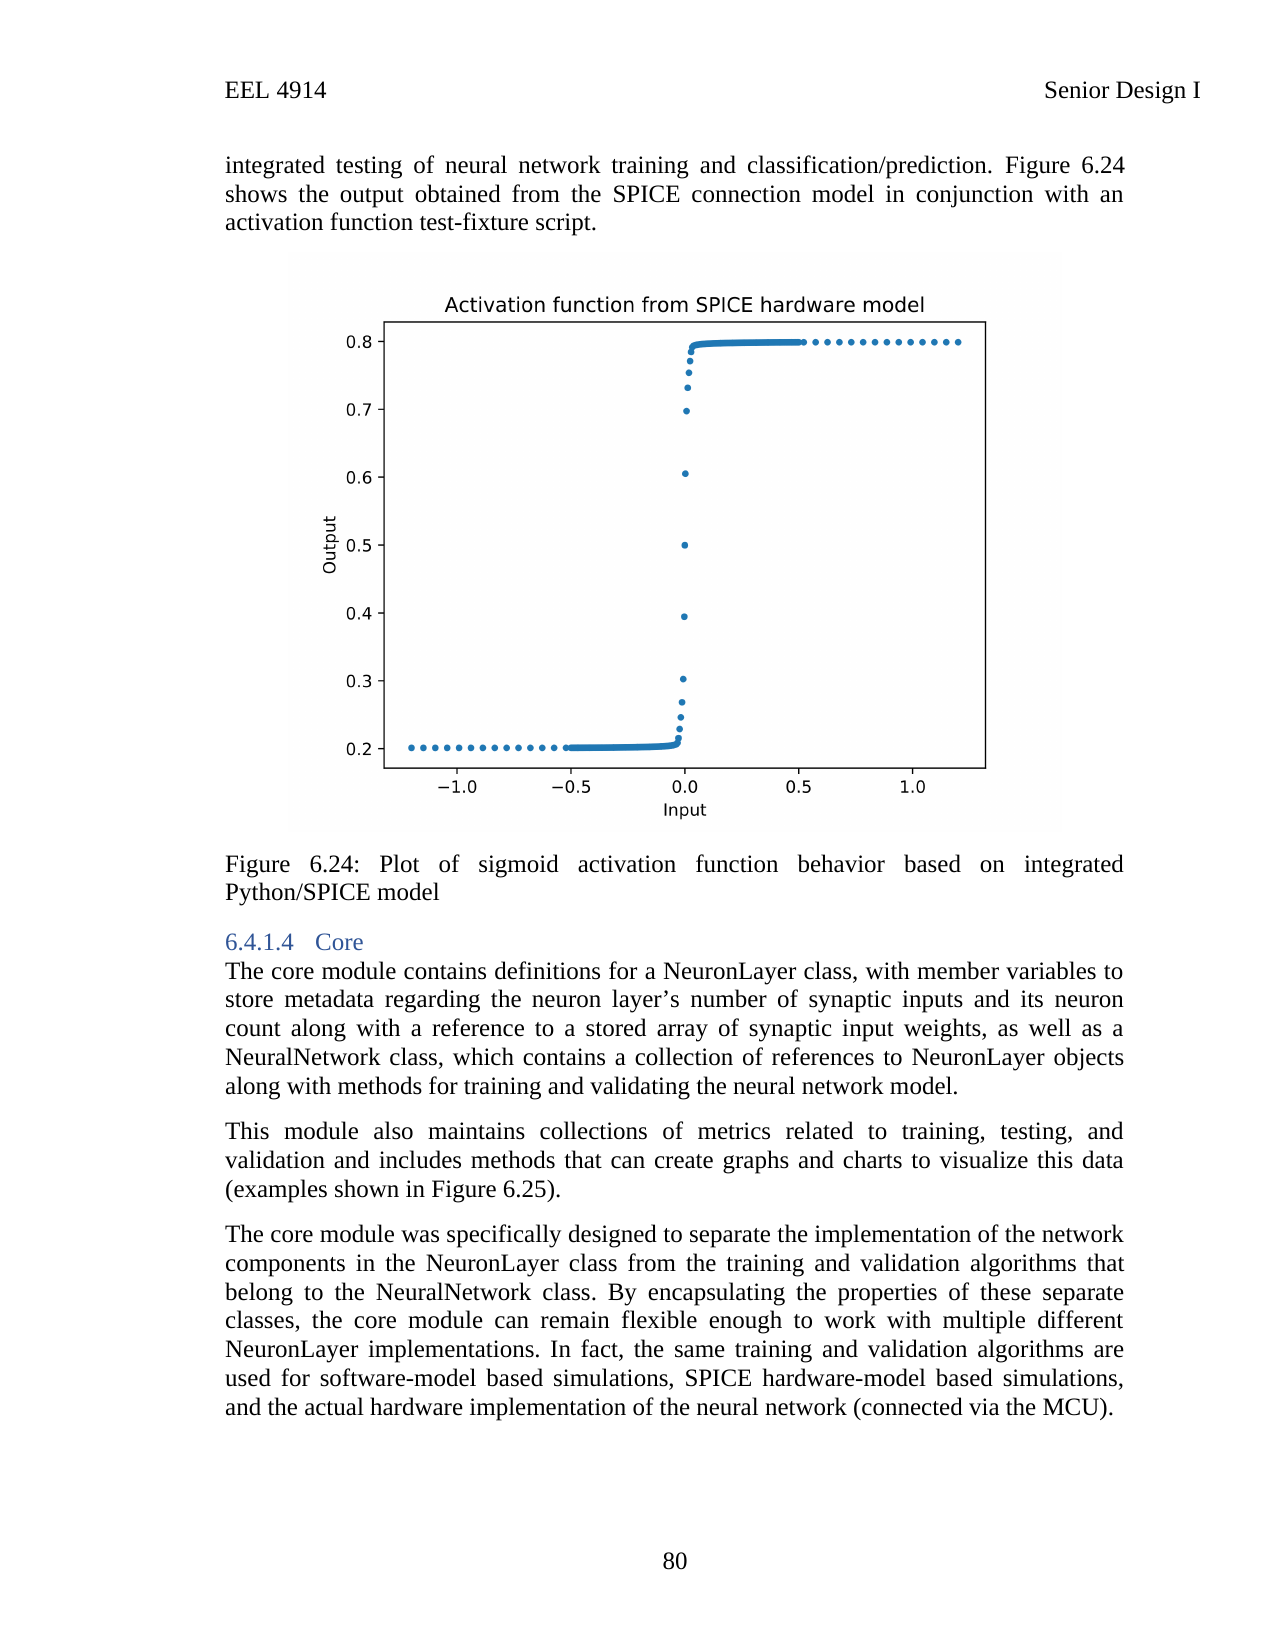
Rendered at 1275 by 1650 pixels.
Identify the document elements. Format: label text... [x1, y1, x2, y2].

text The core module contains definitions for a NeuronLayer class, with member variables to store metadata regarding the neuron layer’s number of synaptic inputs and its neuron count along with a reference to a stored array of synaptic input weights, as well as a NeuralNetwork class, which contains a collection of references to NeuronLayer objects along with methods for training and validating the neural network model. [225, 956, 1125, 1099]
picture [287, 252, 1063, 832]
text The core module was specifically designed to separate the implementation of the network components in the NeuronLayer class from the training and validation algorithms that belong to the NeuralNetwork class. By encapsulating the properties of these separate classes, the core module can remain flexible enough to work with multiple different NeuronLayer implementations. In fact, the same training and validation algorithms are used for software-model based simulations, SPICE hardware-model based simulations, and the actual hardware implementation of the neural network (connected via the MCU). [225, 1219, 1125, 1420]
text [225, 150, 1125, 236]
subtitle Core [225, 927, 1125, 956]
